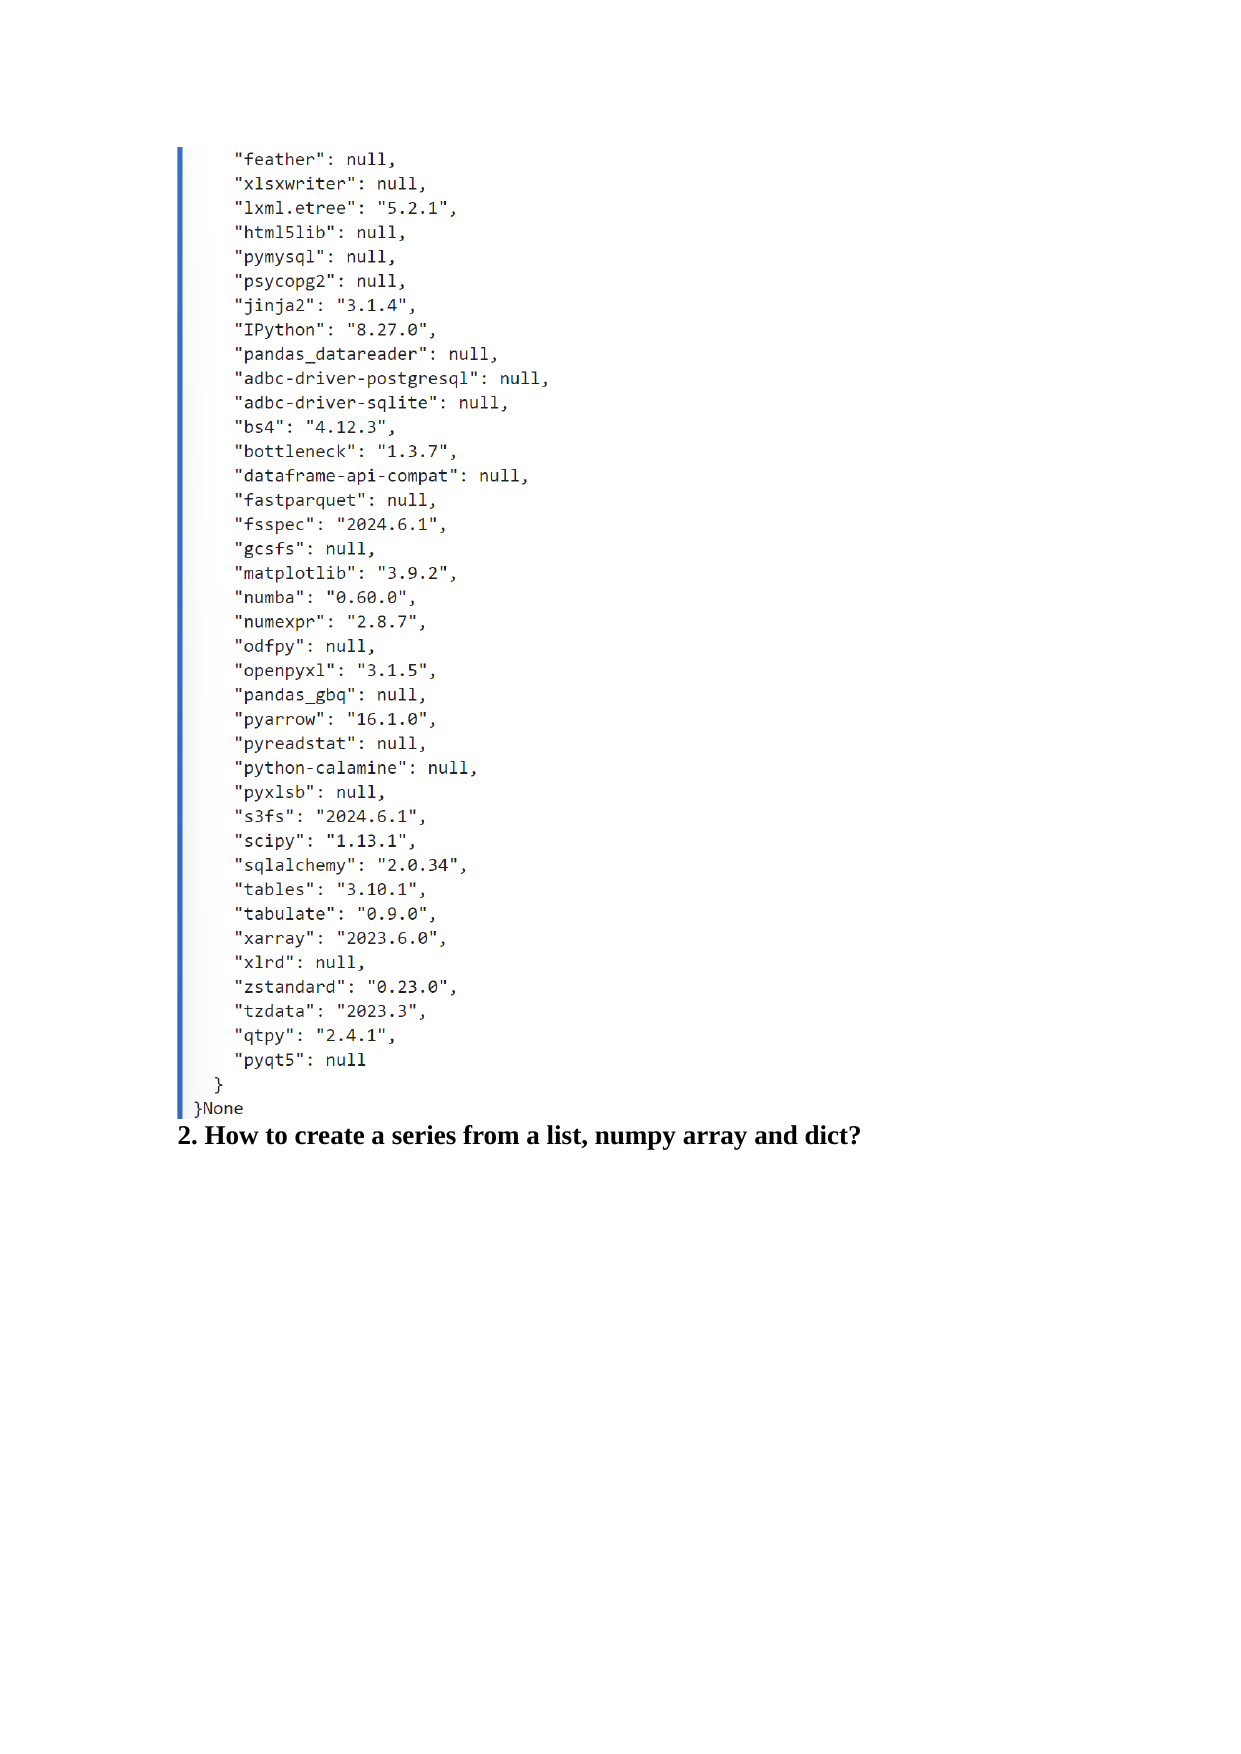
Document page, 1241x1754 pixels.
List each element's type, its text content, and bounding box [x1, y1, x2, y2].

picture [177, 147, 1093, 1119]
text 2. How to create a series from a list, numpy array and dict? [177, 1119, 1092, 1150]
